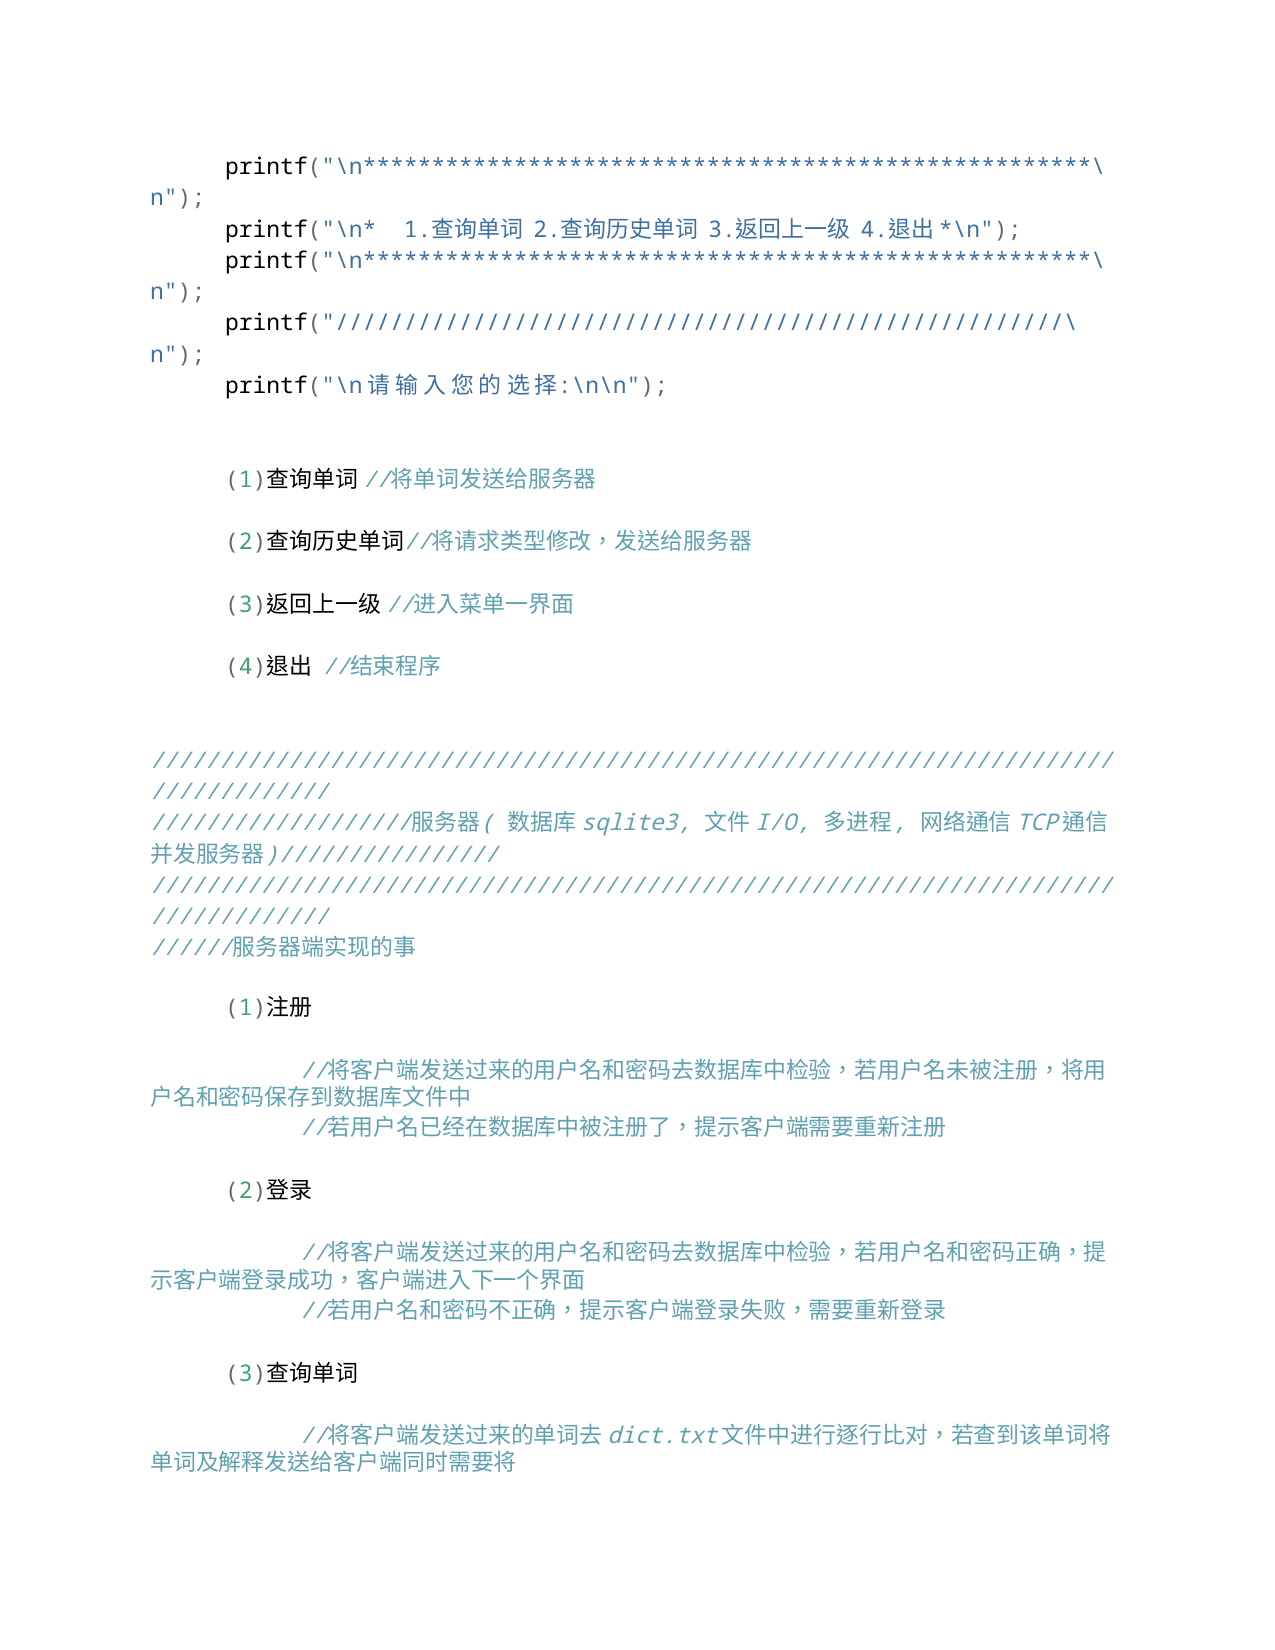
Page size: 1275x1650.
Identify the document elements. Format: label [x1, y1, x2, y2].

text [150, 150, 1125, 1477]
